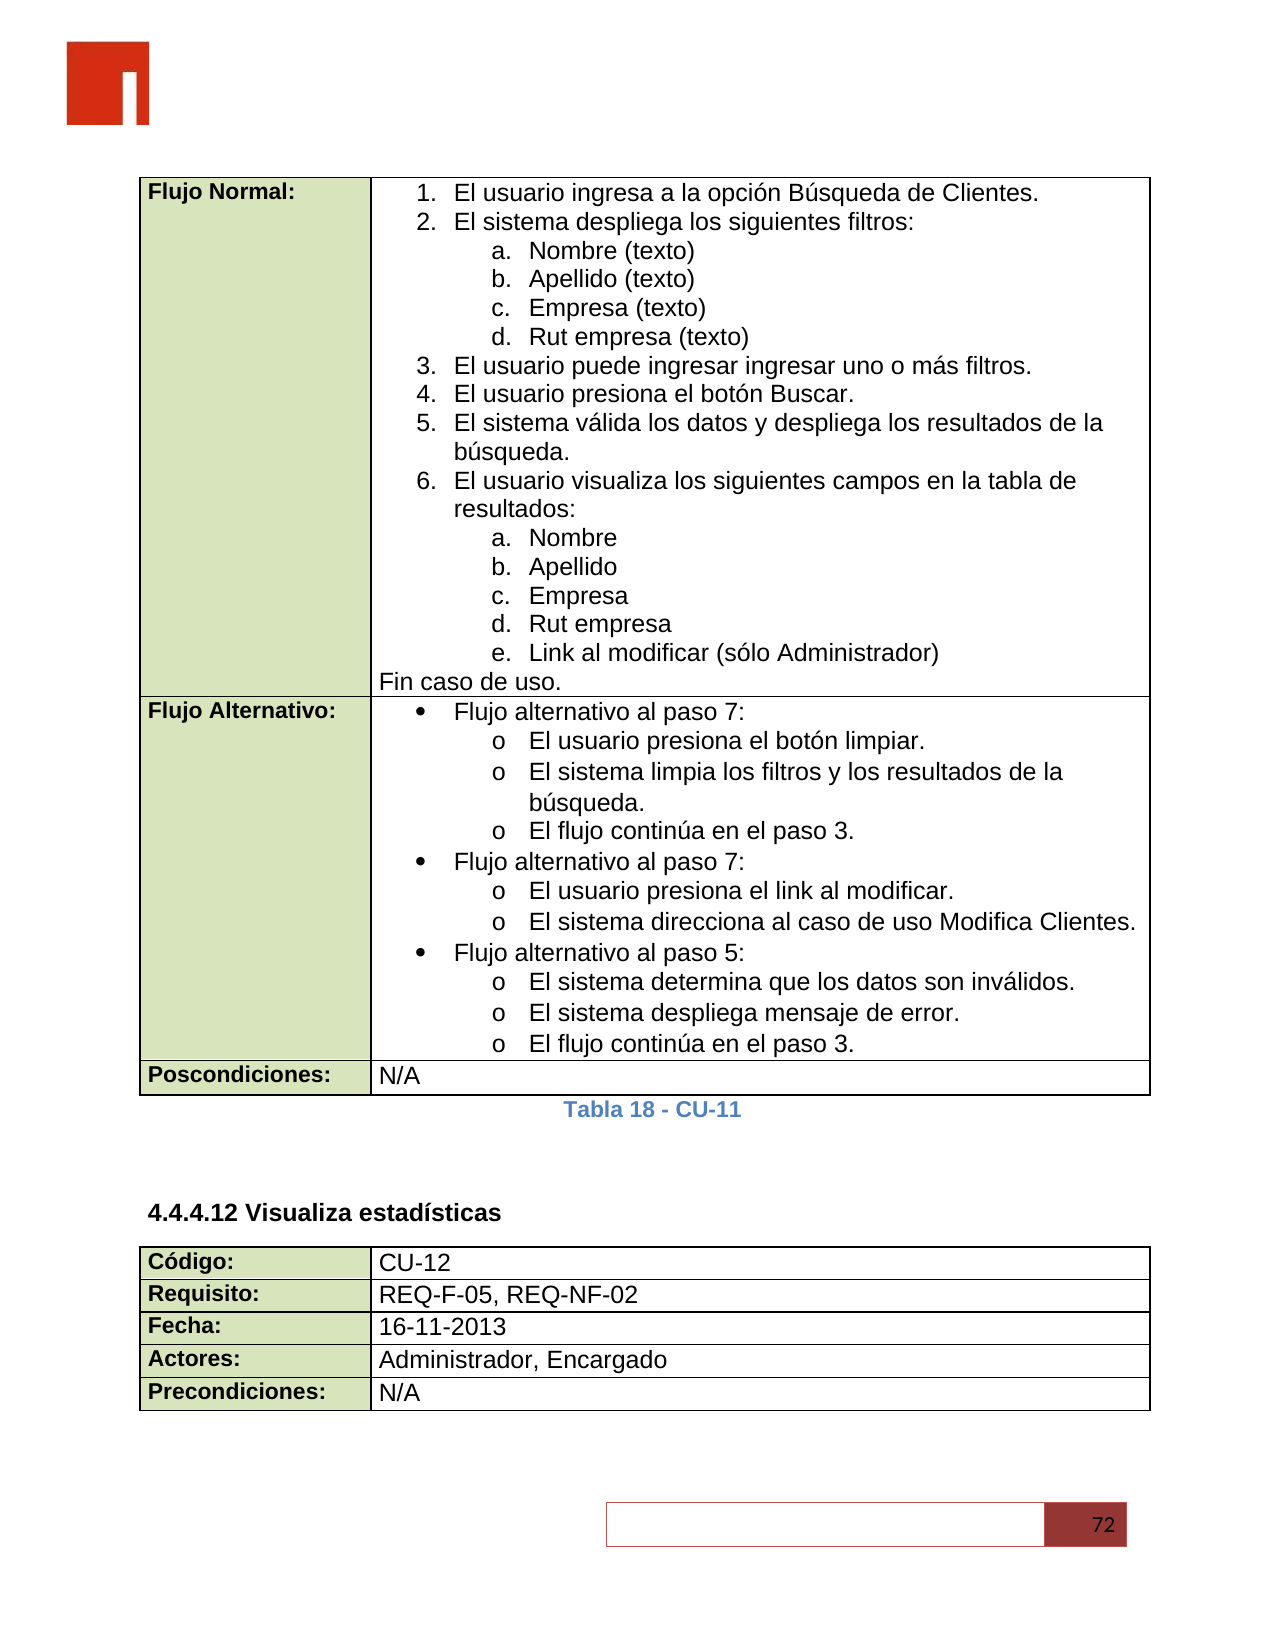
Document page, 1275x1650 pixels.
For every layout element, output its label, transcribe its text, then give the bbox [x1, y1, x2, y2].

table_cell Fecha: [141, 1313, 370, 1344]
table_cell Administrador, Encargado [372, 1345, 1149, 1377]
table_cell Requisito: [141, 1280, 370, 1311]
table_cell Flujo Alternativo: [141, 697, 370, 1059]
table_cell El usuario ingresa a la opción Búsqueda de Clientes. El sistema despliega los siguientes filtros: Nombre (texto) Apellido (texto) Empresa (texto) Rut empresa (texto) El usuario puede ingresar ingresar uno o más filtros. El usuario presiona el botón Buscar. El sistema válida los datos y despliega los resultados de la búsqueda. El usuario visualiza los siguientes campos en la tabla de resultados: Nombre Apellido Empresa Rut empresa Link al modificar (sólo Administrador) Fin caso de uso. [372, 178, 1149, 696]
table_header CU-12 [372, 1248, 1149, 1278]
table_cell Precondiciones: [141, 1378, 370, 1410]
table_cell Poscondiciones: [141, 1061, 370, 1094]
table_cell Flujo alternativo al paso 7: El usuario presiona el botón limpiar. El sistema limpia los filtros y los resultados de la búsqueda. El flujo continúa en el paso 3. Flujo alternativo al paso 7: El usuario presiona el link al modificar. El sistema direcciona al caso de uso Modifica Clientes. Flujo alternativo al paso 5: El sistema determina que los datos son inválidos. El sistema despliega mensaje de error. El flujo continúa en el paso 3. [372, 697, 1149, 1059]
table_header Código: [141, 1248, 370, 1278]
table_cell REQ-F-05, REQ-NF-02 [372, 1280, 1149, 1311]
table_cell 16-11-2013 [372, 1313, 1149, 1344]
table_cell N/A [372, 1378, 1149, 1410]
table_cell Actores: [141, 1345, 370, 1377]
table_cell Flujo Normal: [141, 178, 370, 696]
picture [66, 41, 150, 125]
table_cell N/A [372, 1061, 1149, 1094]
text Tabla 18 - CU-11 [148, 1096, 1157, 1122]
subtitle 4.4.4.12 Visualiza estadísticas [148, 1198, 1157, 1227]
